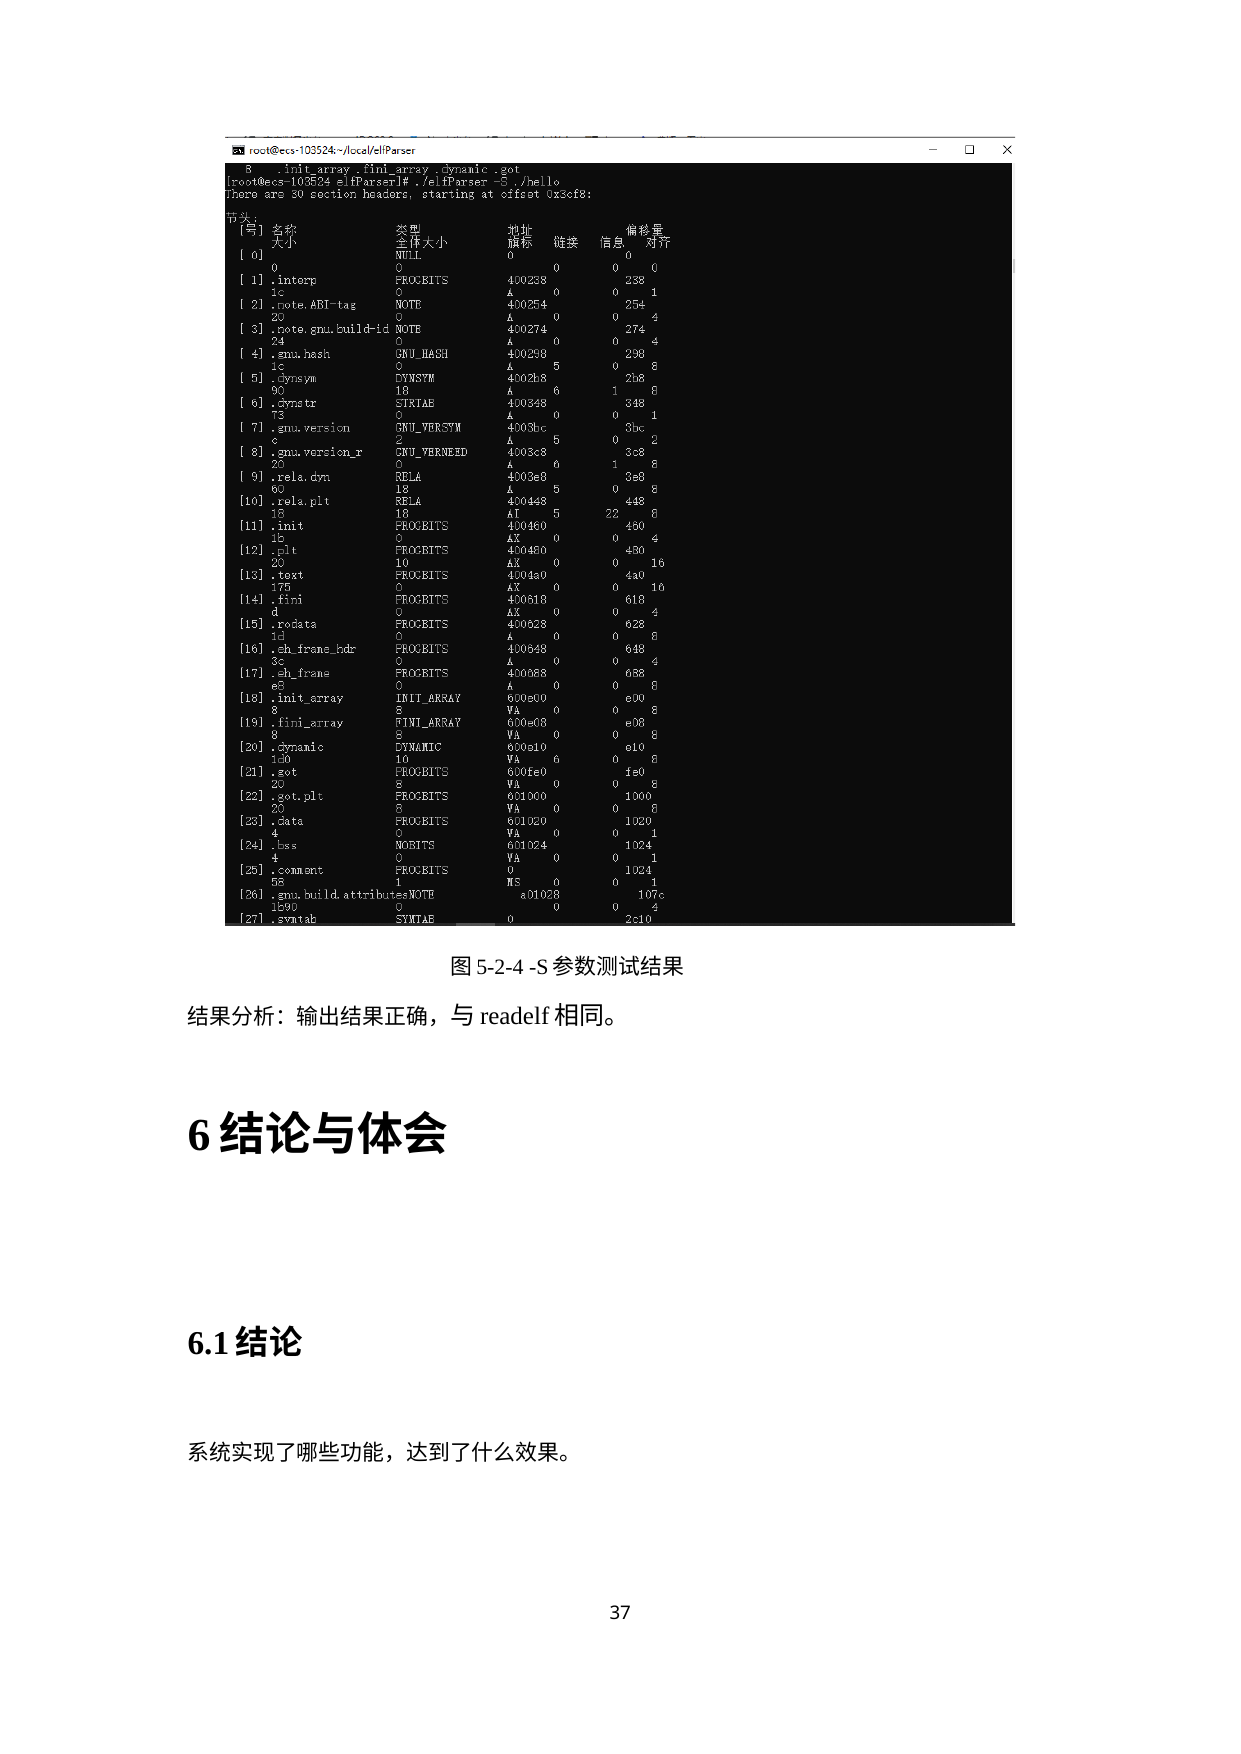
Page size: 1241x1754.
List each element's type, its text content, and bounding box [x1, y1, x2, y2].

subtitle 6结论与体会 [187, 1082, 1053, 1179]
picture [225, 136, 1016, 926]
text 结果分析：输出结果正确，与readelf相同。 [187, 981, 1053, 1046]
subtitle 6.1结论 [187, 1307, 1053, 1372]
text 图5-2-4 -S参数测试结果 [187, 949, 1053, 981]
text 系统实现了哪些功能，达到了什么效果。 [187, 1434, 1053, 1467]
